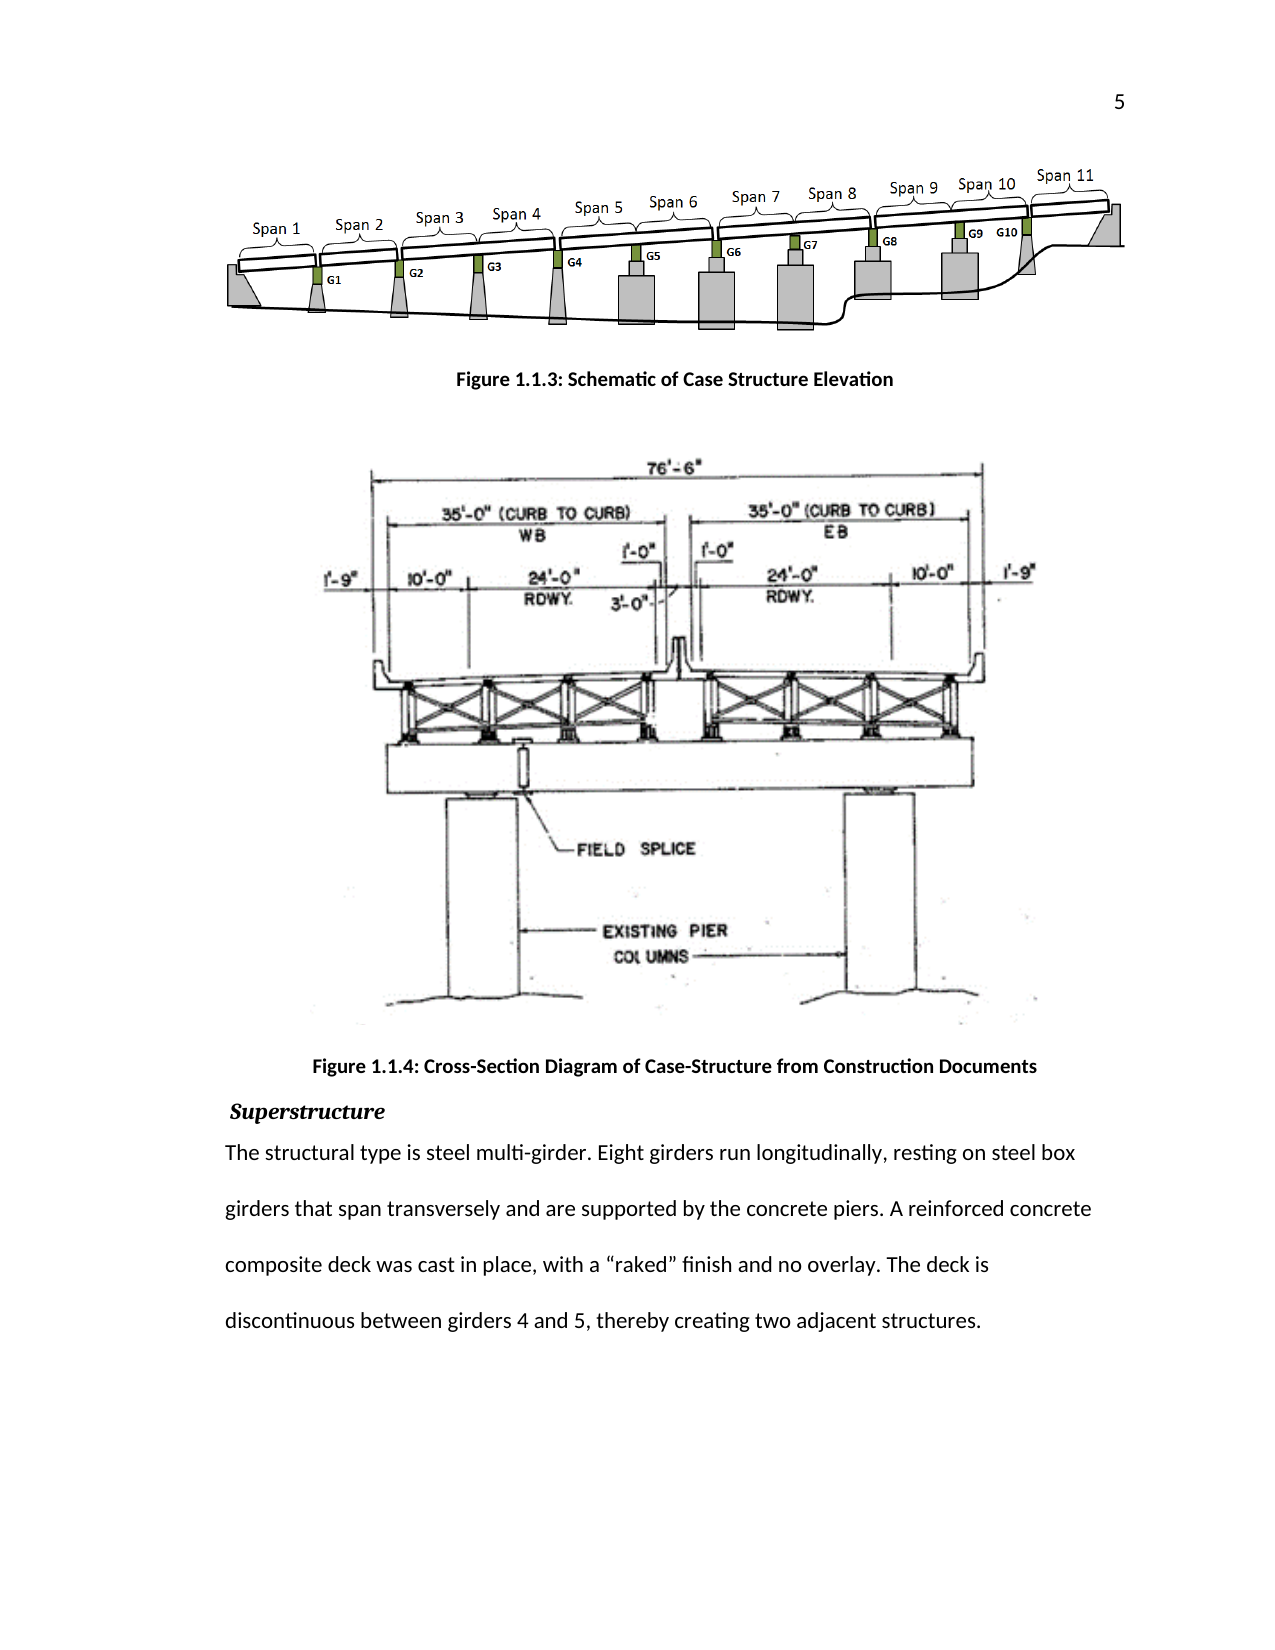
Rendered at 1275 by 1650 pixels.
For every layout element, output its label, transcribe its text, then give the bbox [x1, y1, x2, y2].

text The structural type is steel multi-girder. Eight girders run longitudinally, resting on steel box girders that span transversely and are supported by the concrete piers. A reinforced concrete composite deck was cast in place, with a “raked” finish and no overlay. The deck is discontinuous between girders 4 and 5, thereby creating two adjacent structures. [225, 1138, 1125, 1334]
picture [309, 412, 1041, 1025]
subtitle Superstructure [225, 1099, 1125, 1125]
picture [225, 156, 1125, 339]
